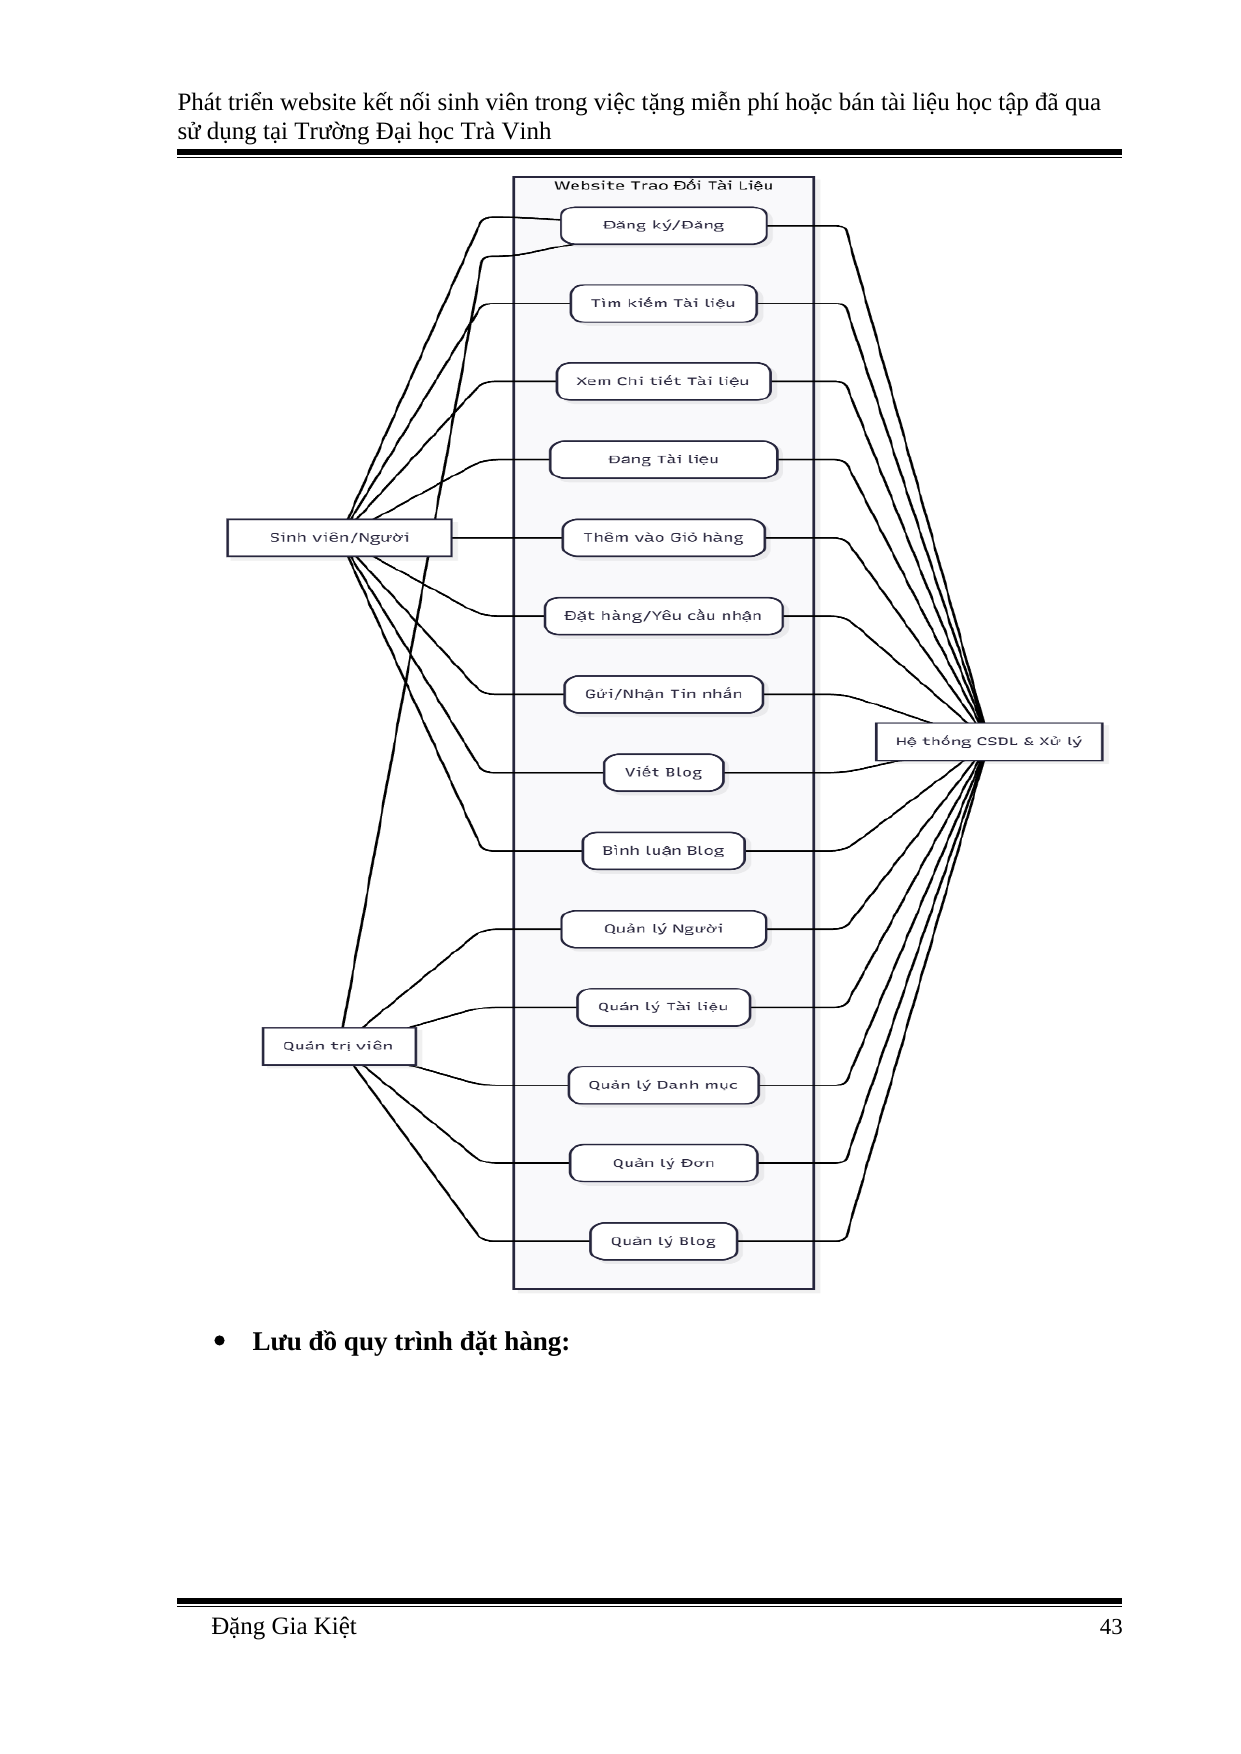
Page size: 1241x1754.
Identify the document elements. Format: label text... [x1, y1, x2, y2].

list Lưu đồ quy trình đặt hàng: [215, 1324, 1122, 1356]
picture [216, 171, 1113, 1295]
